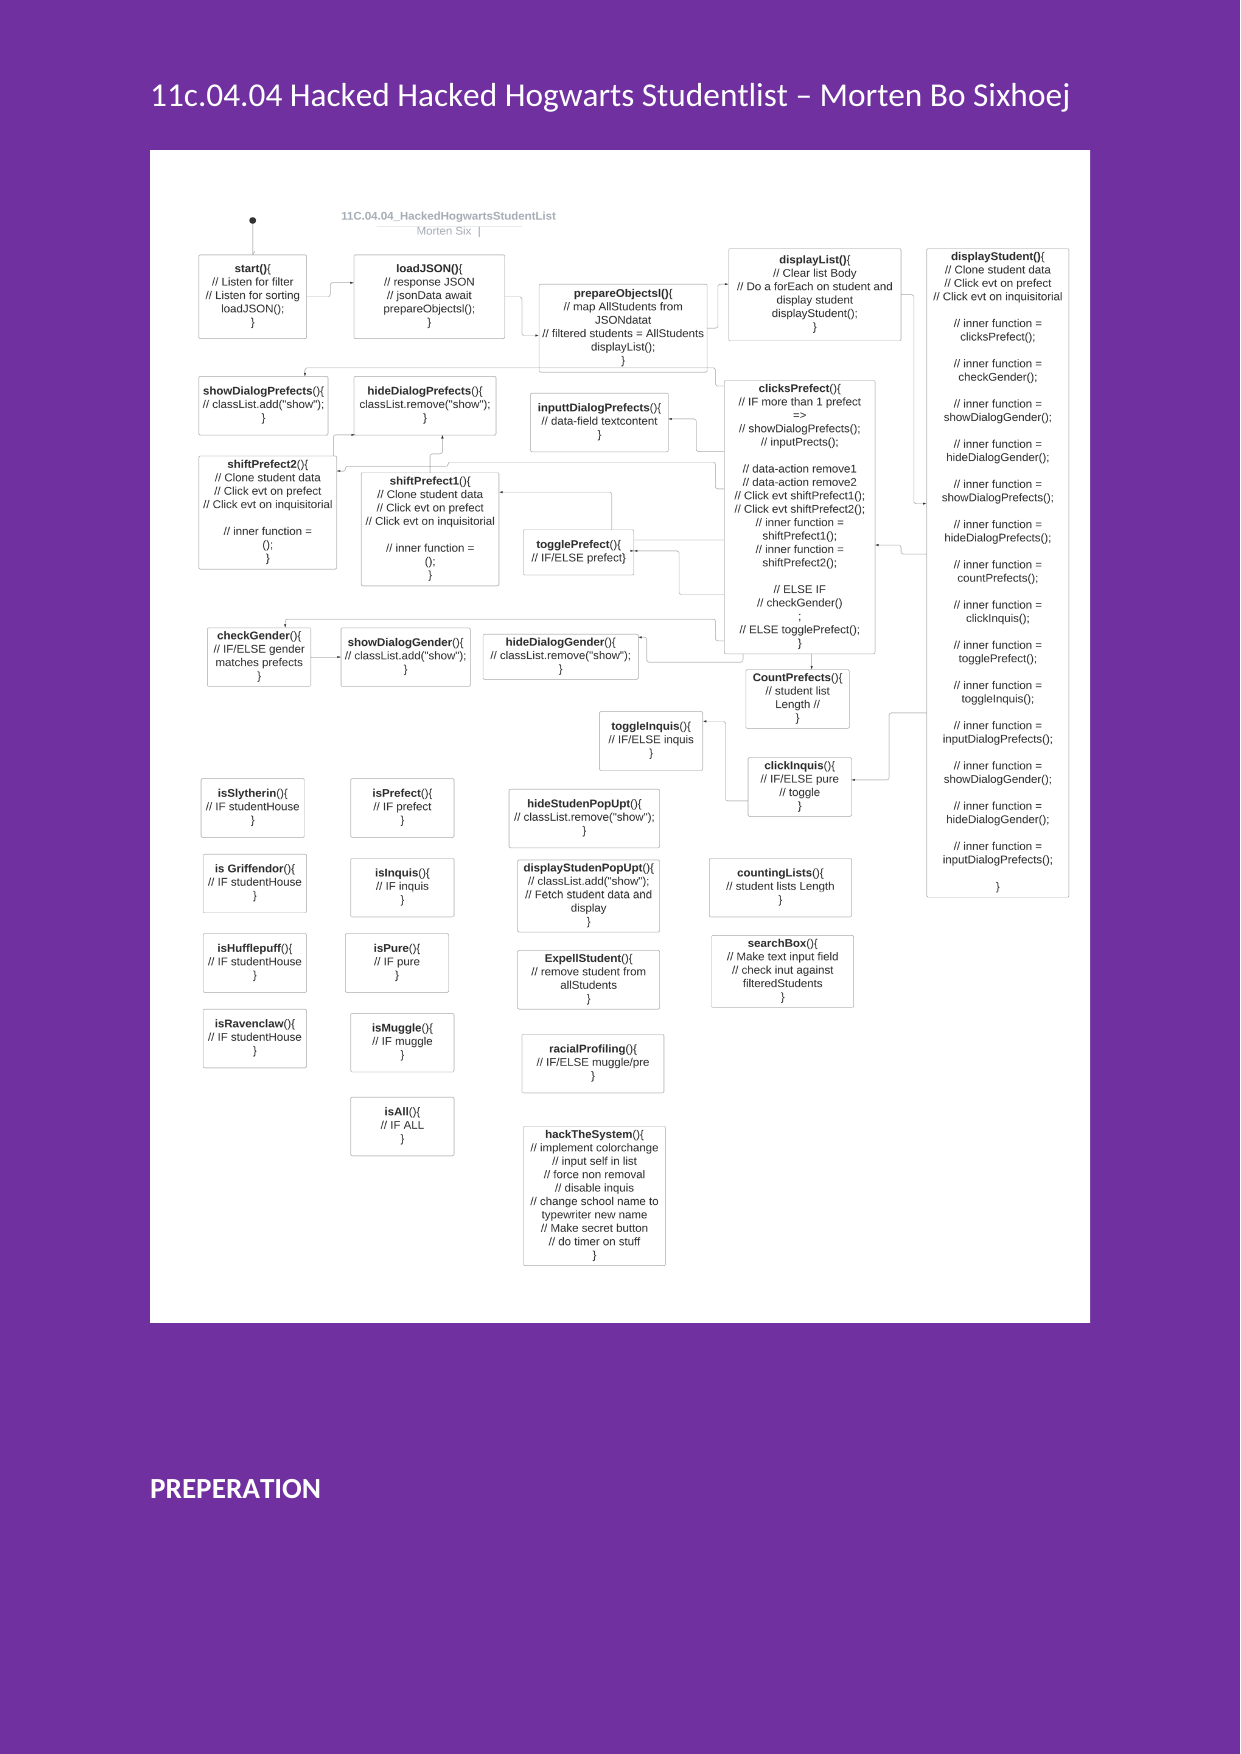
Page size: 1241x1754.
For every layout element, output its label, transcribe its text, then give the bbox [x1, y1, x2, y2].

text PREPERATION [150, 1470, 1090, 1506]
